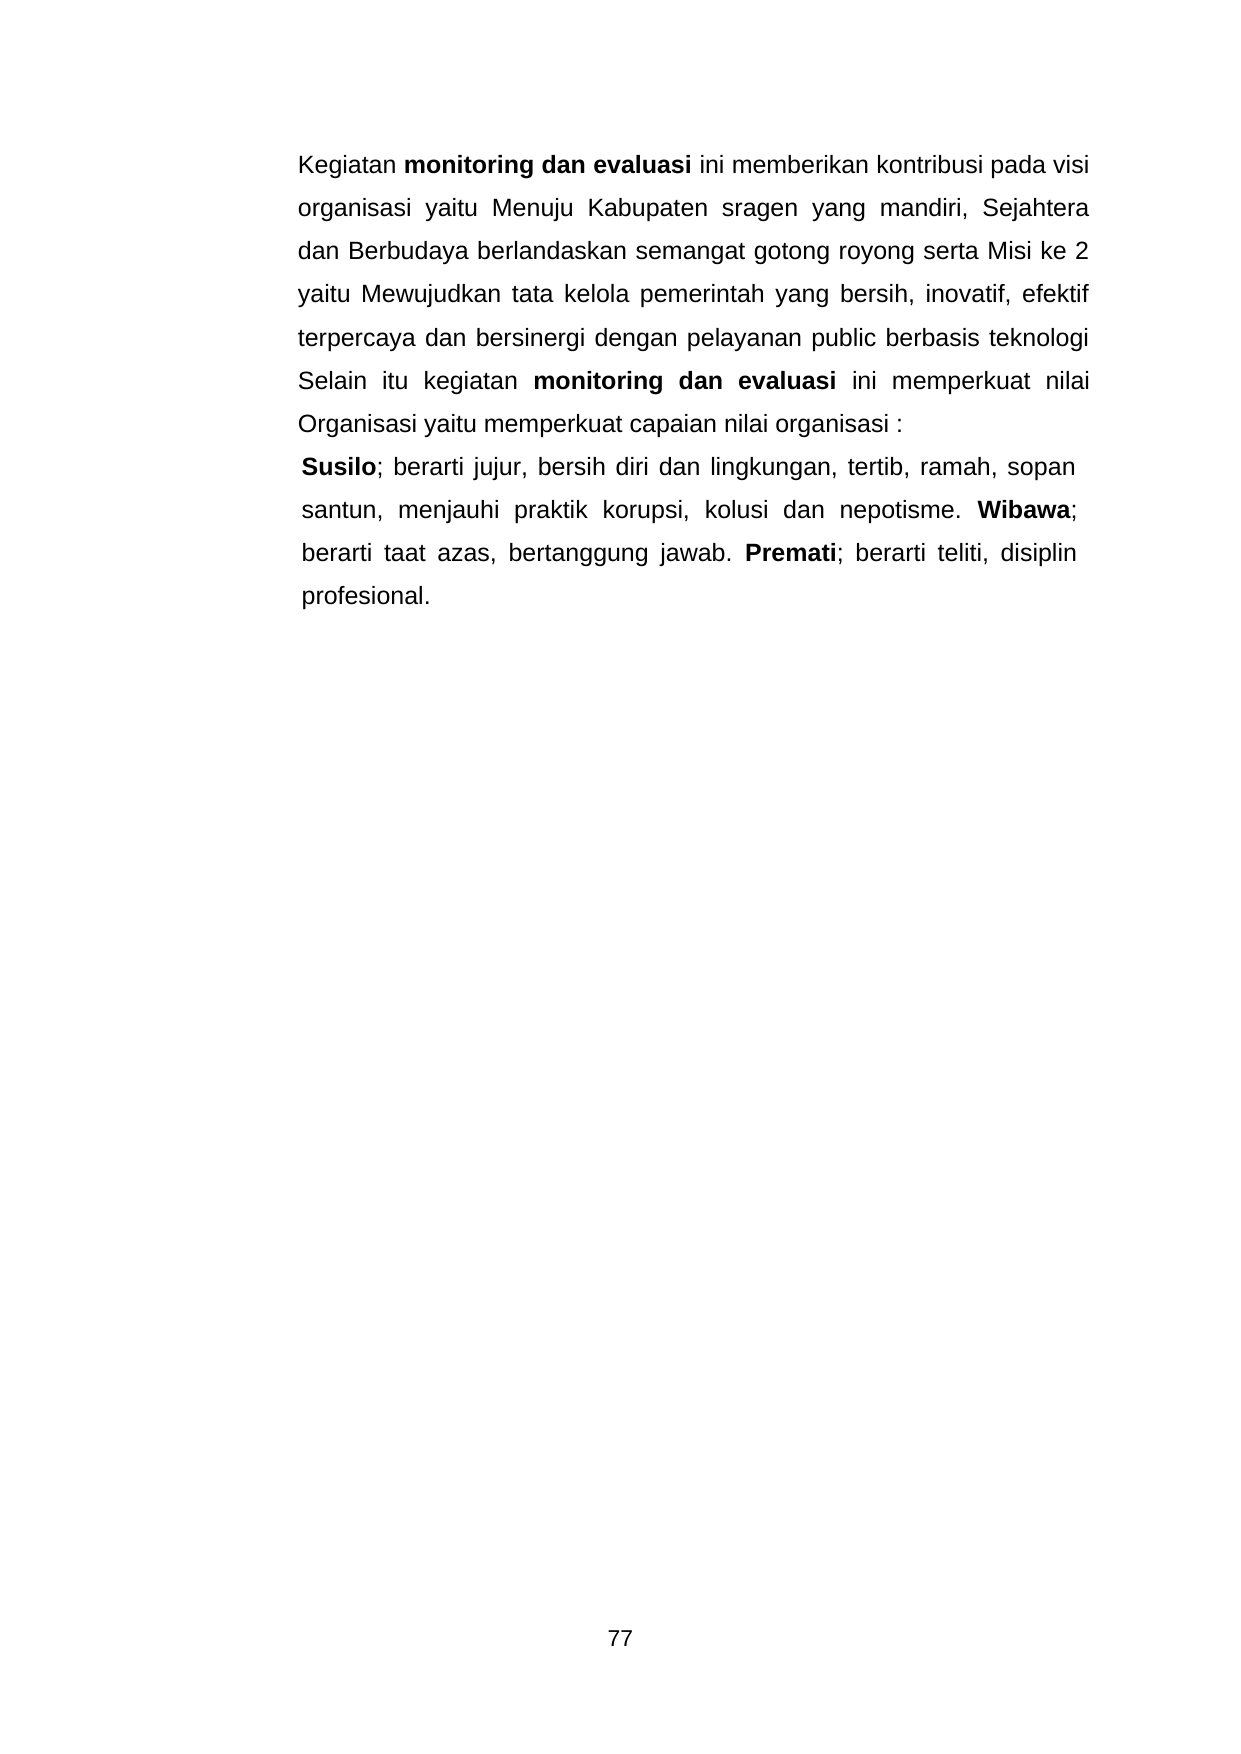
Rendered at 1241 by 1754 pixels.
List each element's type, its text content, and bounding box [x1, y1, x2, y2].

text Susilo; berarti jujur, bersih diri dan lingkungan, tertib, ramah, sopan santun, menjauhi praktik korupsi, kolusi dan nepotisme. Wibawa; berarti taat azas, bertanggung jawab. Premati; berarti teliti, disiplin profesional. [301, 452, 1077, 610]
text Kegiatan monitoring dan evaluasi ini memberikan kontribusi pada visi organisasi yaitu Menuju Kabupaten sragen yang mandiri, Sejahtera dan Berbudaya berlandaskan semangat gotong royong serta Misi ke 2 yaitu Mewujudkan tata kelola pemerintah yang bersih, inovatif, efektif terpercaya dan bersinergi dengan pelayanan public berbasis teknologi Selain itu kegiatan monitoring dan evaluasi ini memperkuat nilai Organisasi yaitu memperkuat capaian nilai organisasi : [298, 150, 1090, 437]
